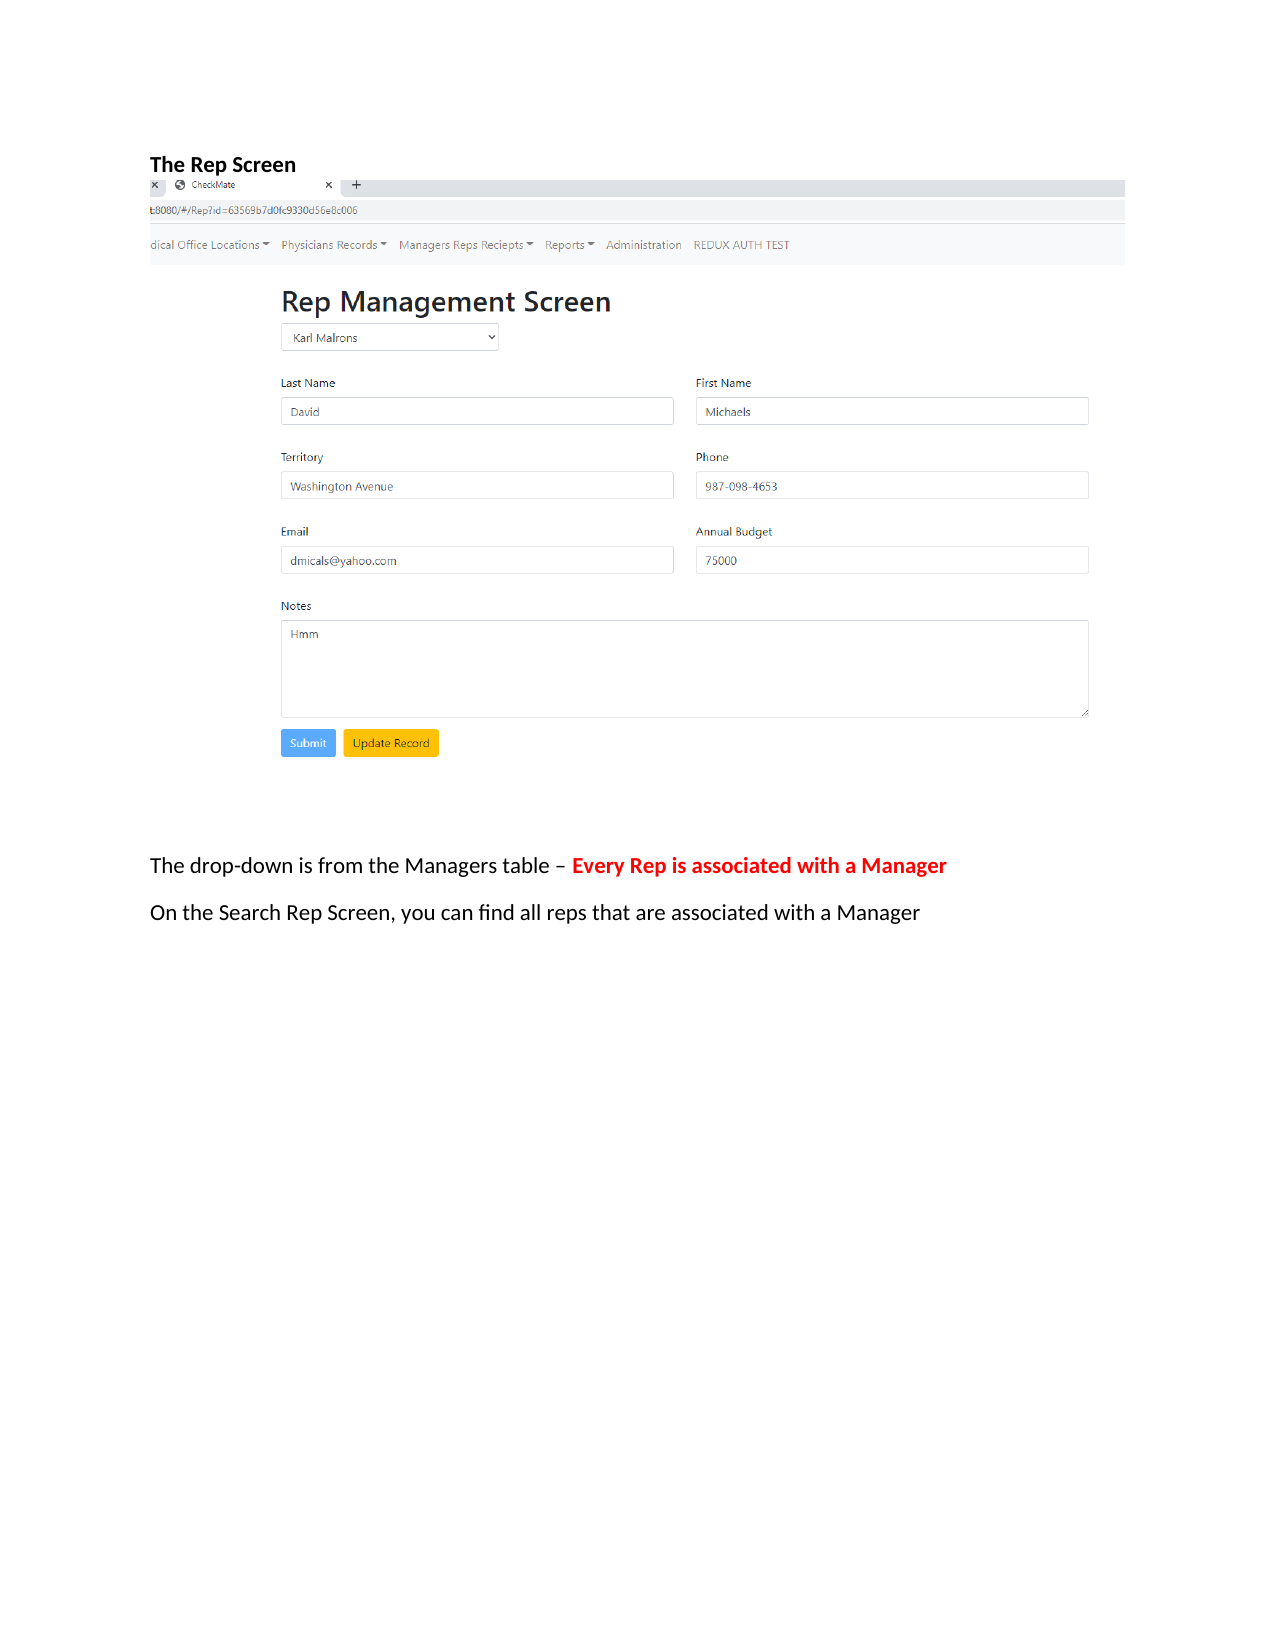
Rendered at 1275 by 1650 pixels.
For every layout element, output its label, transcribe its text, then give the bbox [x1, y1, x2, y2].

text On the Search Rep Screen, you can find all reps that are associated with a Manager [150, 898, 1125, 926]
text The Rep Screen The drop-down is from the Managers table – Every Rep is associated with a Manager [150, 819, 1125, 879]
picture [150, 180, 1125, 819]
text The Rep Screen The drop-down is from the Managers table – Every Rep is associated with a Manager [150, 150, 1125, 180]
